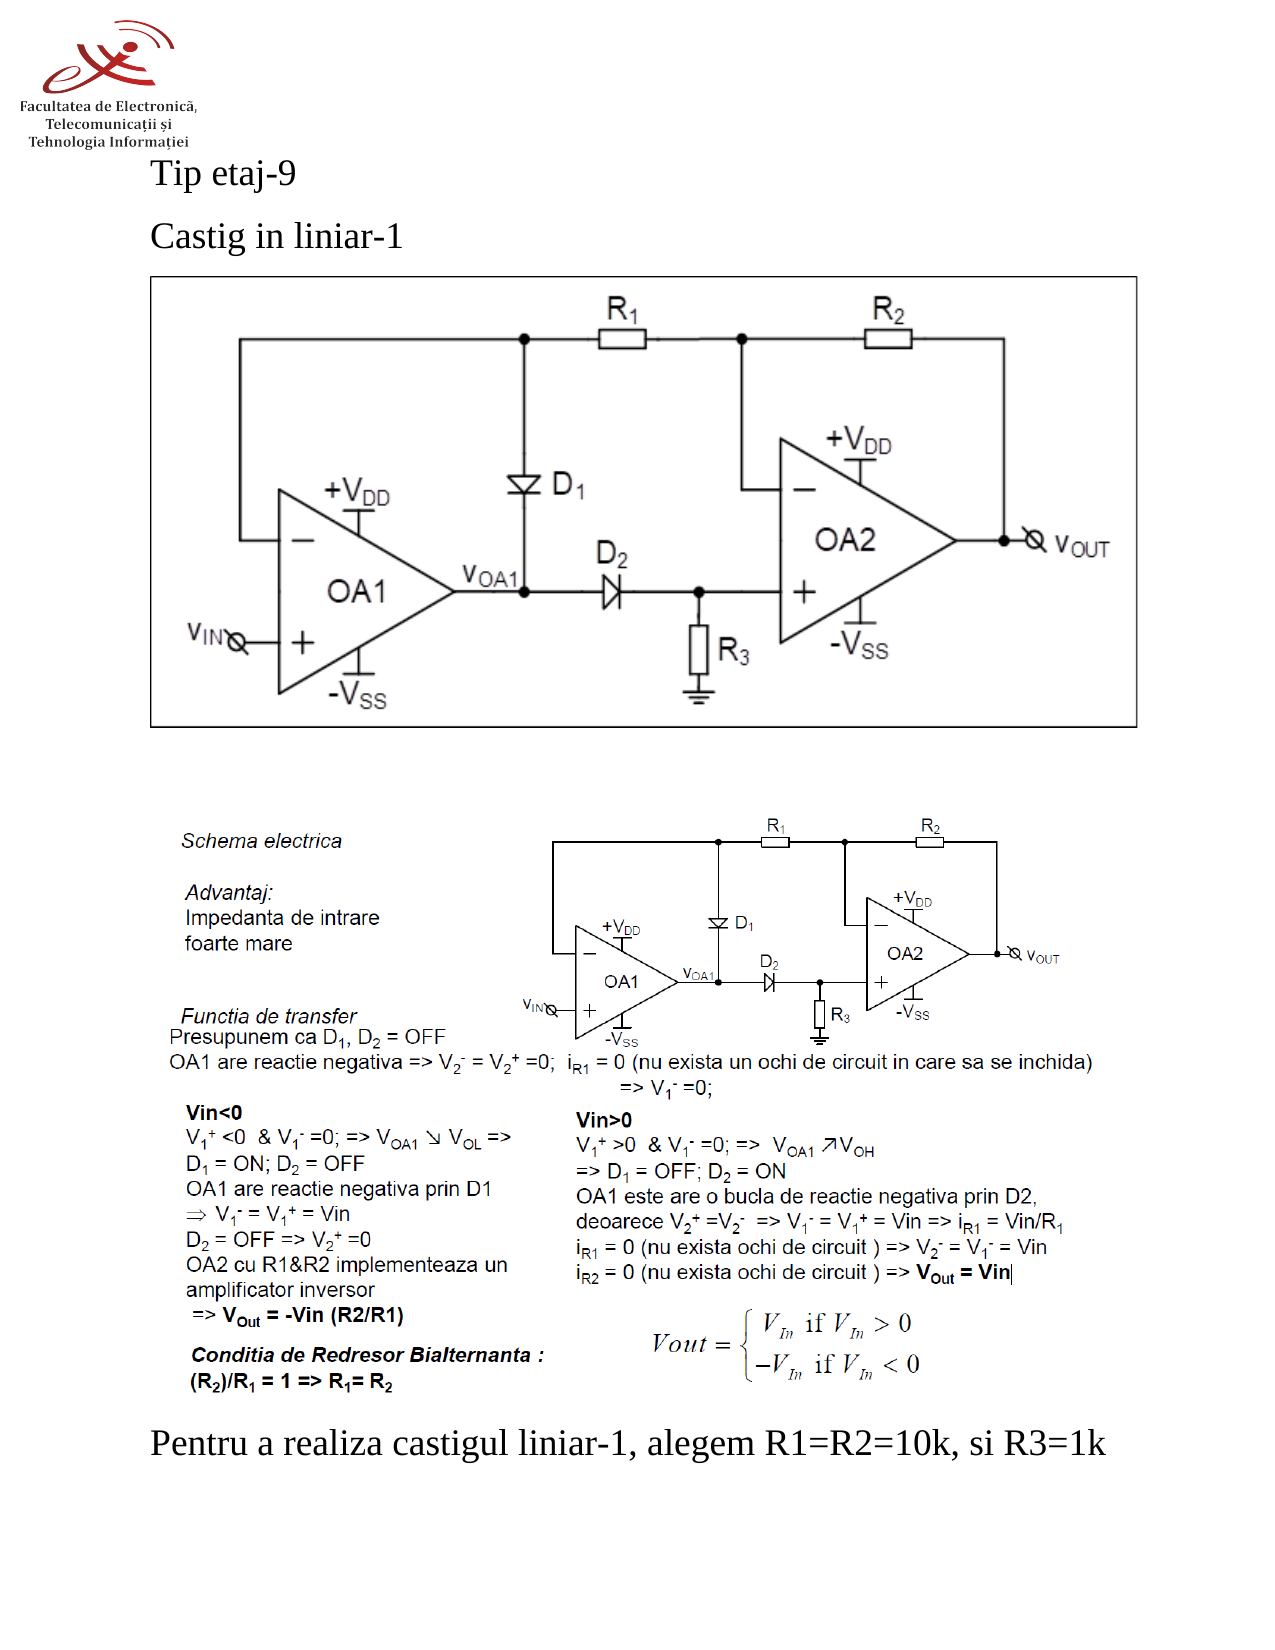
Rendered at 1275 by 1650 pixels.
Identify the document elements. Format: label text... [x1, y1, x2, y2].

picture [150, 276, 1138, 728]
text Tip etaj-9 [150, 150, 1125, 193]
text Castig in liniar-1 [150, 213, 1125, 256]
picture [20, 20, 197, 150]
text Pentru a realiza castigul liniar-1, alegem R1=R2=10k, si R3=1k [150, 1421, 1125, 1464]
picture [150, 810, 1125, 1402]
